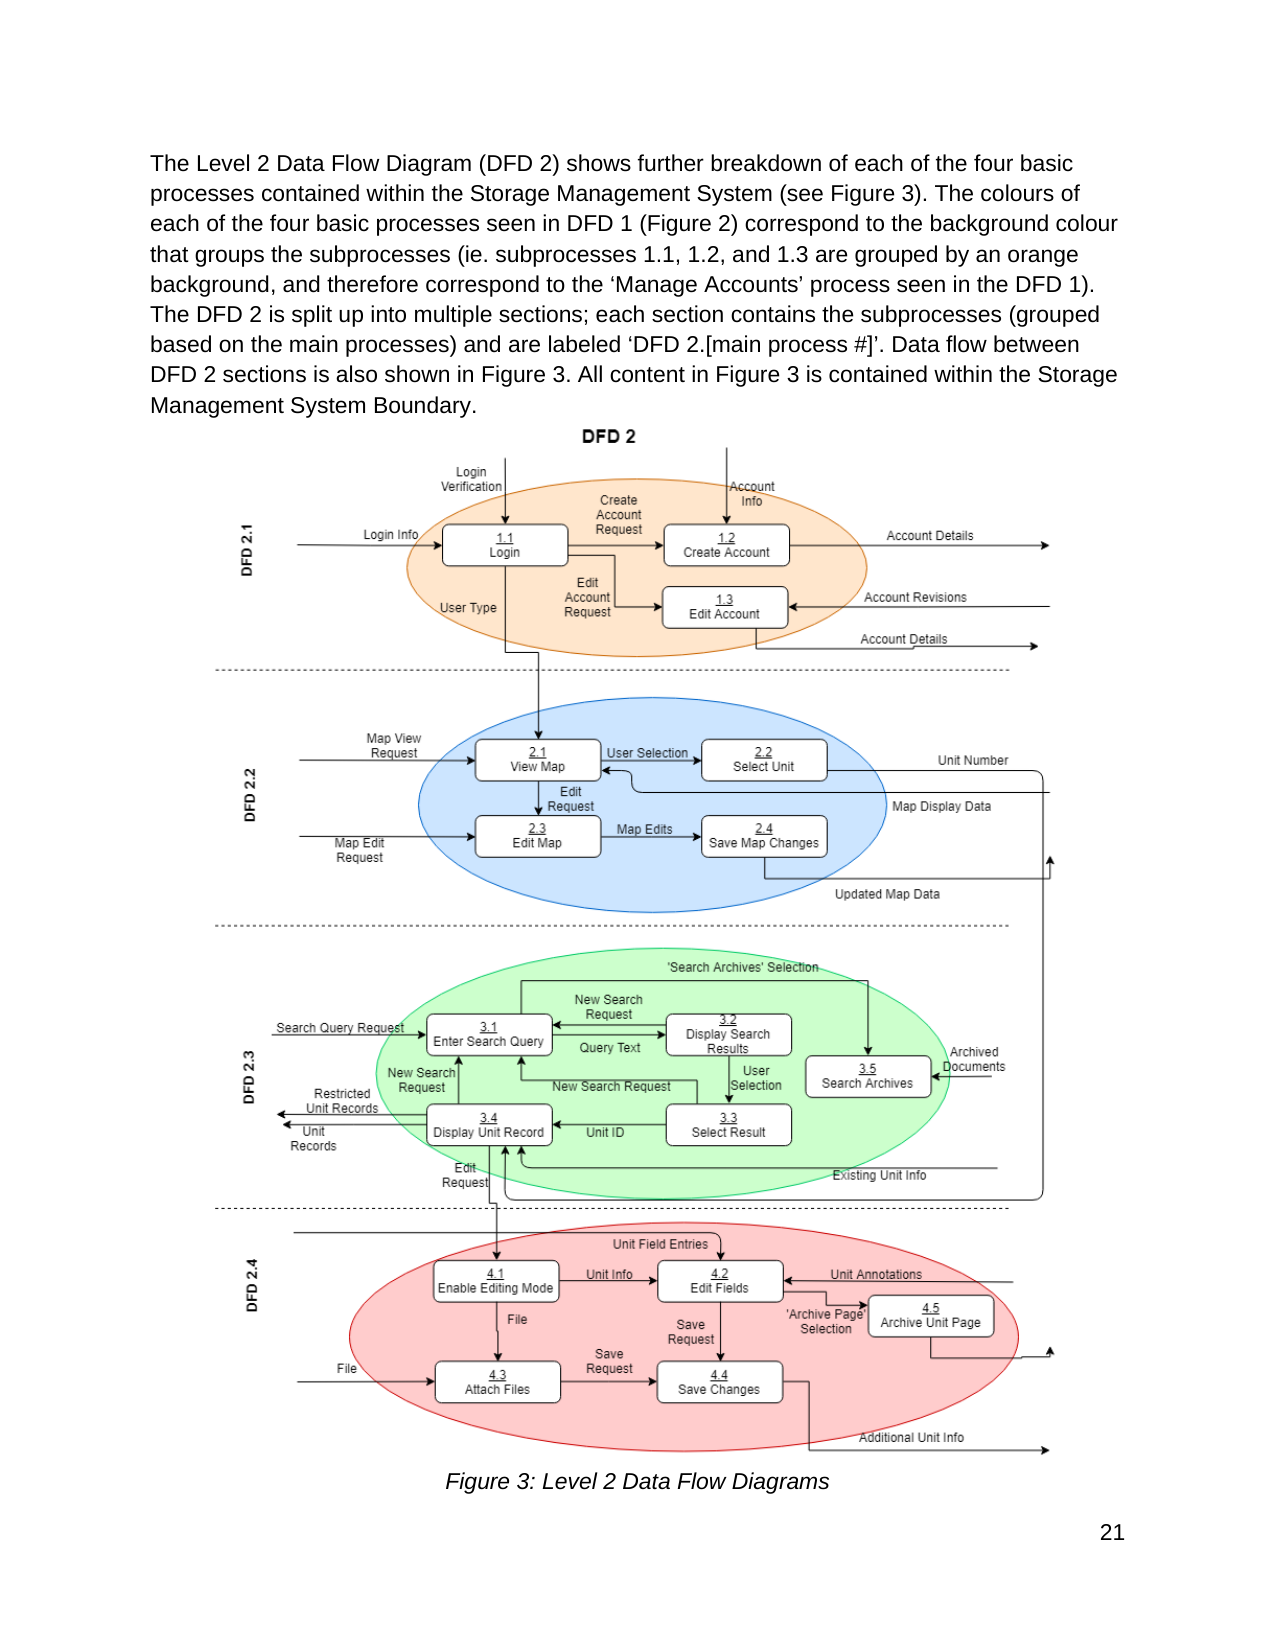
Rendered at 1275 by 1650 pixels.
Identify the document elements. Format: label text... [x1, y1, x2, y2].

picture [210, 421, 1065, 1465]
text The Level 2 Data Flow Diagram (DFD 2) shows further breakdown of each of the four basic processes contained within the Storage Management System (see Figure 3). The colours of each of the four basic processes seen in DFD 1 (Figure 2) correspond to the background colour that groups the subprocesses (ie. subprocesses 1.1, 1.2, and 1.3 are grouped by an orange background, and therefore correspond to the ‘Manage Accounts’ process seen in the DFD 1). The DFD 2 is split up into multiple sections; each section contains the subprocesses (grouped based on the main processes) and are labeled ‘DFD 2.[main process #]’. Data flow between DFD 2 sections is also shown in Figure 3. All content in Figure 3 is contained within the Storage Management System Boundary. [150, 150, 1125, 418]
text Figure 3: Level 2 Data Flow Diagrams [150, 1468, 1125, 1494]
